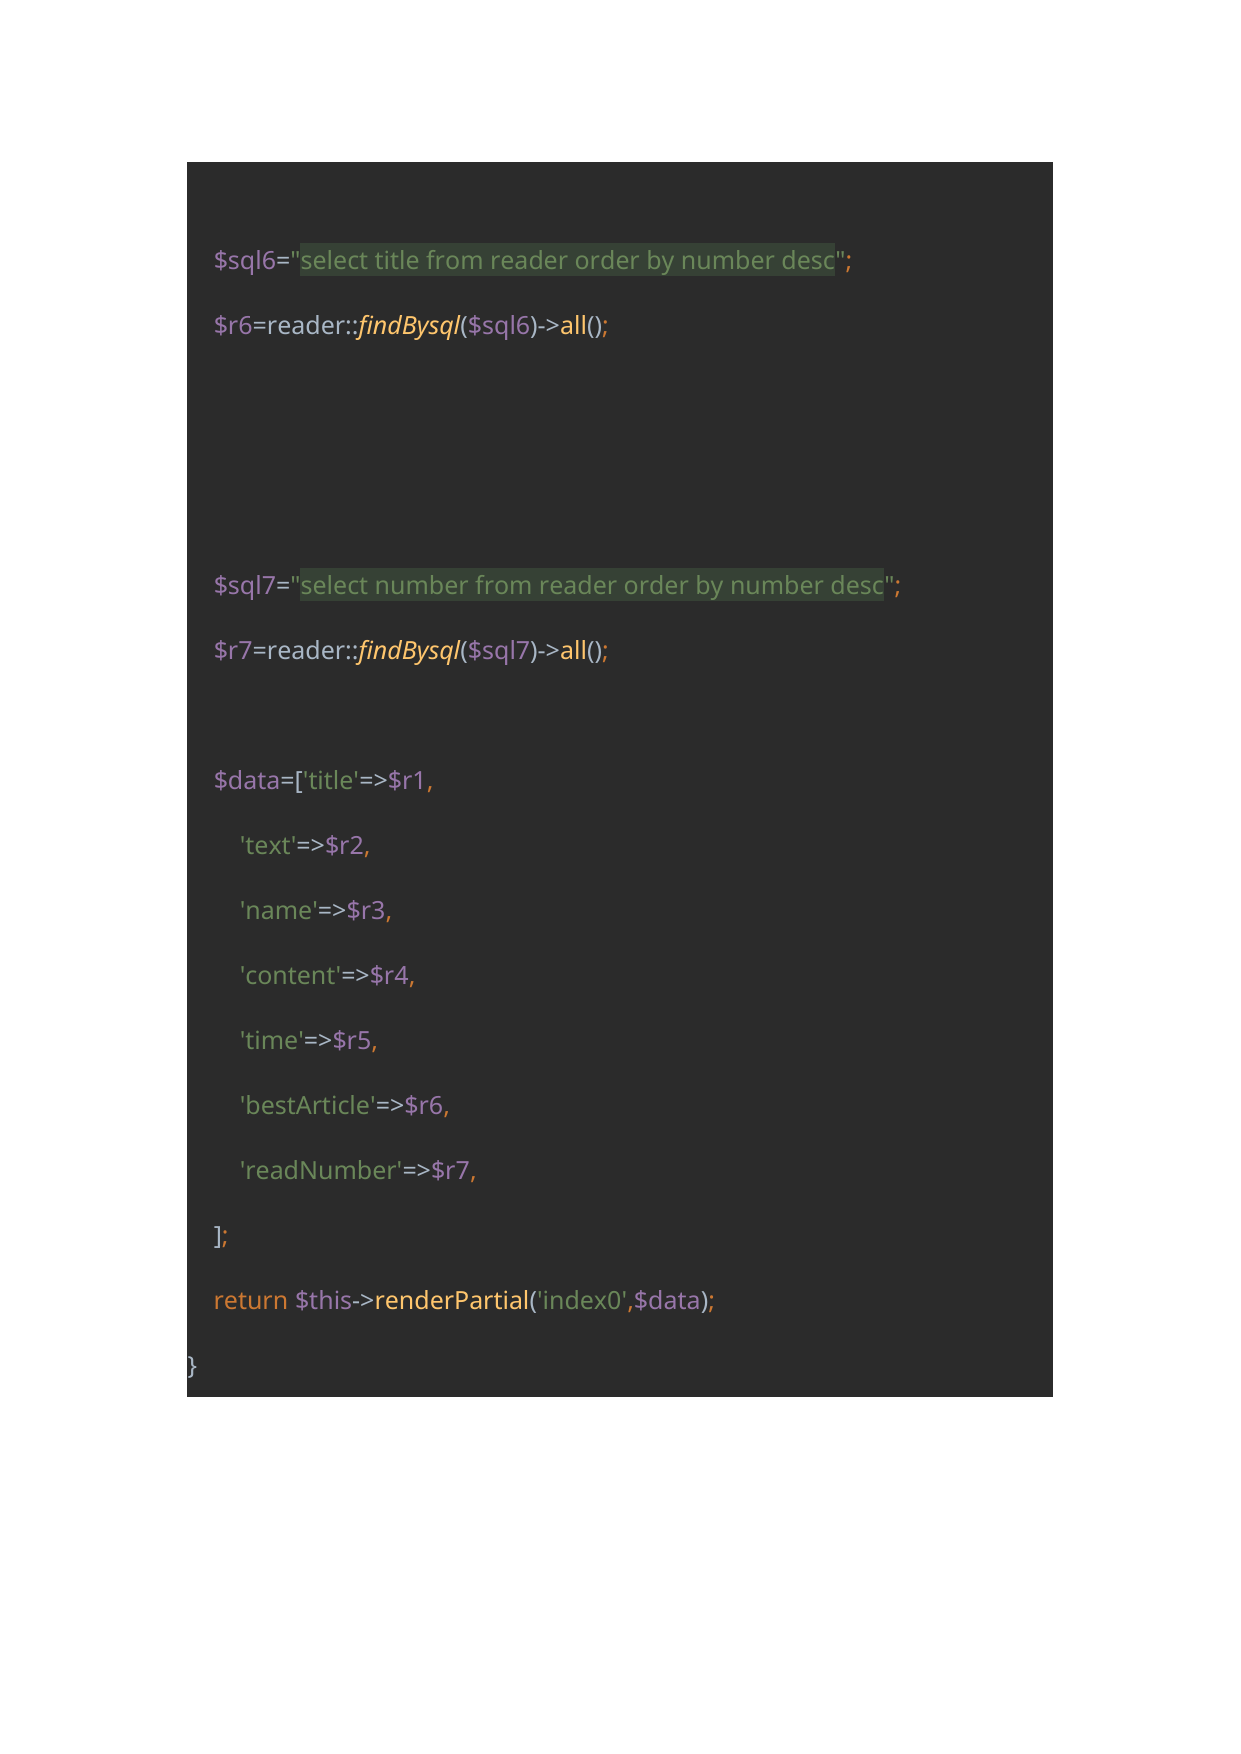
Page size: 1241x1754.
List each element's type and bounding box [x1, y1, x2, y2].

text [187, 162, 1053, 1397]
